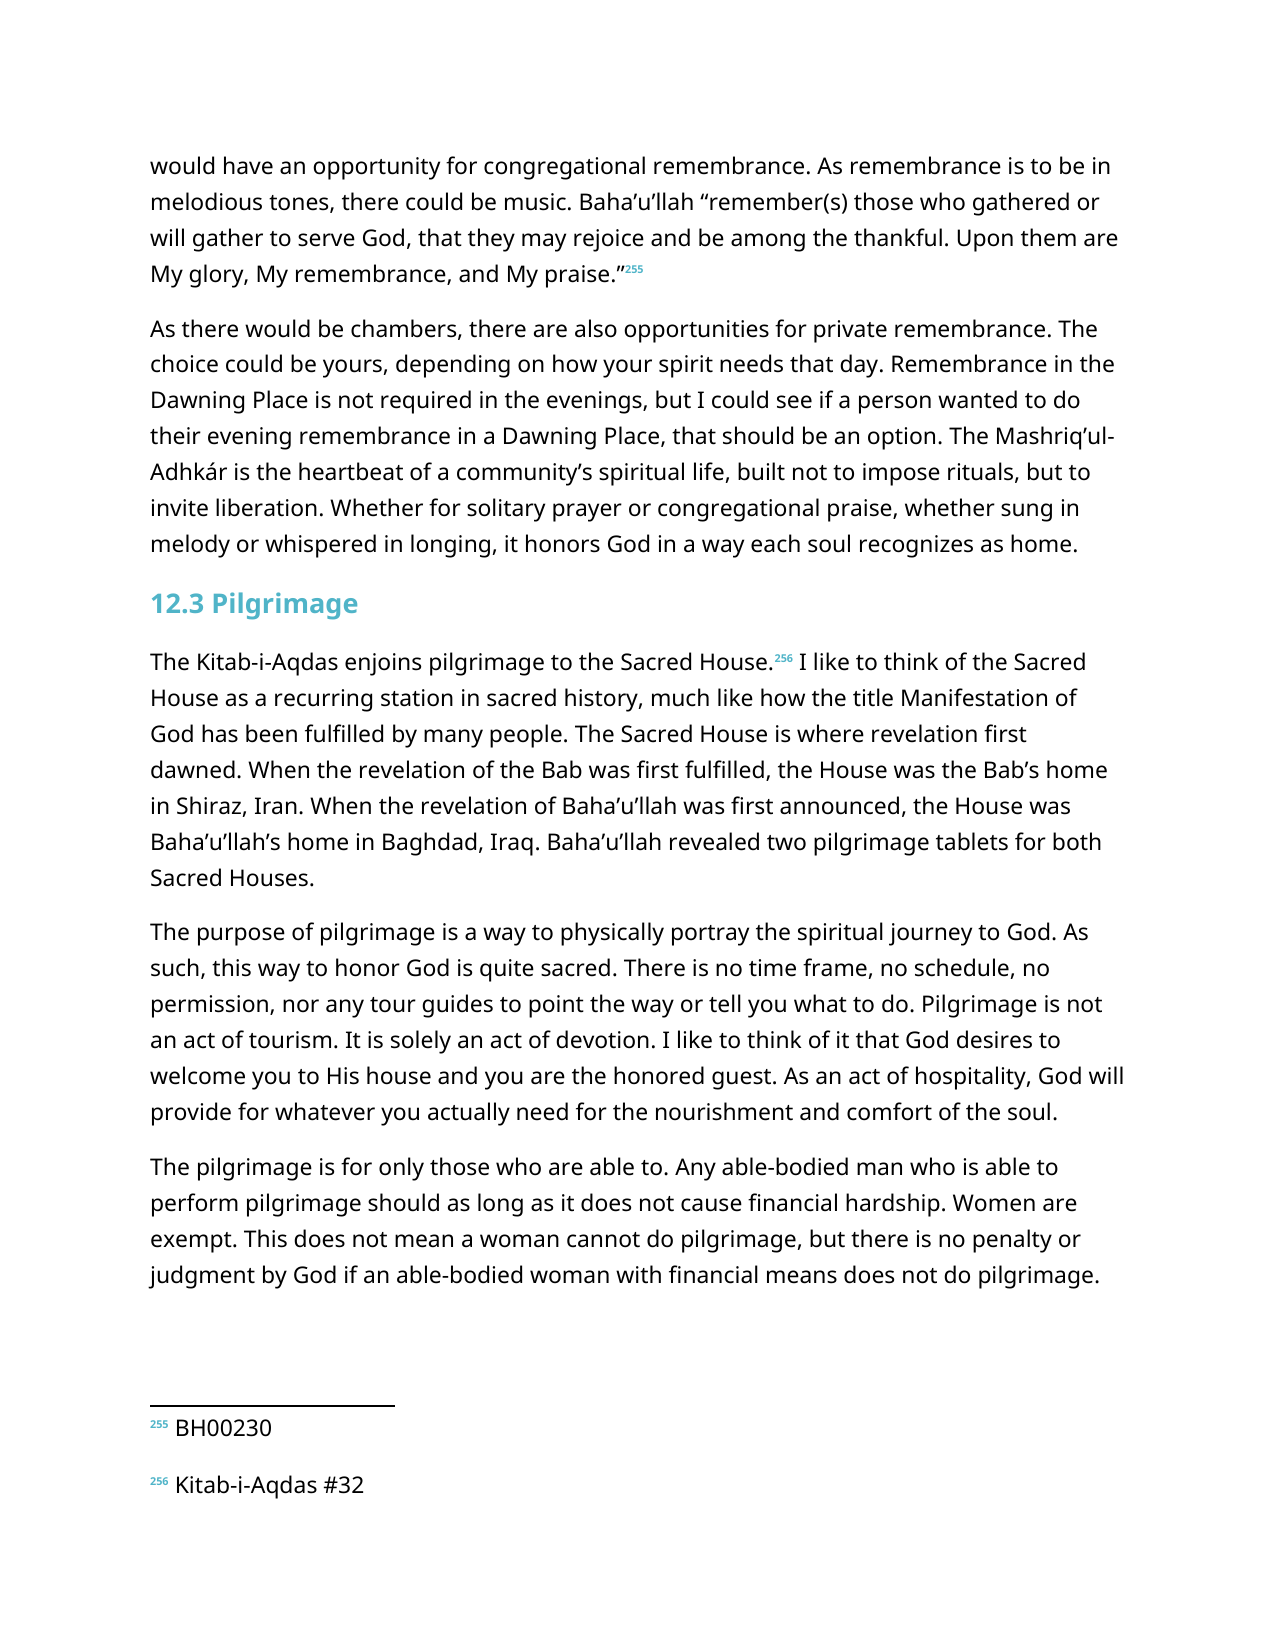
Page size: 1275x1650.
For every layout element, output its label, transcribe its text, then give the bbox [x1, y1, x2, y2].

text The purpose of pilgrimage is a way to physically portray the spiritual journey to God. As such, this way to honor God is quite sacred. There is no time frame, no schedule, no permission, nor any tour guides to point the way or tell you what to do. Pilgrimage is not an act of tourism. It is solely an act of devotion. I like to think of it that God desires to welcome you to His house and you are the honored guest. As an act of hospitality, God will provide for whatever you actually need for the nourishment and comfort of the soul. [150, 916, 1125, 1127]
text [150, 150, 1125, 289]
text The Kitab-i-Aqdas enjoins pilgrimage to the Sacred House. I like to think of the Sacred House as a recurring station in sacred history, much like how the title Manifestation of God has been fulfilled by many people. The Sacred House is where revelation first dawned. When the revelation of the Bab was first fulfilled, the House was the Bab’s home in Shiraz, Iran. When the revelation of Baha’u’llah was first announced, the House was Baha’u’llah’s home in Baghdad, Iraq. Baha’u’llah revealed two pilgrimage tablets for both Sacred Houses. [150, 646, 1125, 893]
text As there would be chambers, there are also opportunities for private remembrance. The choice could be yours, depending on how your spirit needs that day. Remembrance in the Dawning Place is not required in the evenings, but I could see if a person wanted to do their evening remembrance in a Dawning Place, that should be an option. The Mashriq’ul-Adhkár is the heartbeat of a community’s spiritual life, built not to impose rituals, but to invite liberation. Whether for solitary prayer or congregational praise, whether sung in melody or whispered in longing, it honors God in a way each soul recognizes as home. [150, 312, 1125, 559]
subtitle 12.3 Pilgrimage [150, 585, 1125, 622]
text The pilgrimage is for only those who are able to. Any able-bodied man who is able to perform pilgrimage should as long as it does not cause financial hardship. Women are exempt. This does not mean a woman cannot do pilgrimage, but there is no penalty or judgment by God if an able-bodied woman with financial means does not do pilgrimage. [150, 1151, 1125, 1290]
